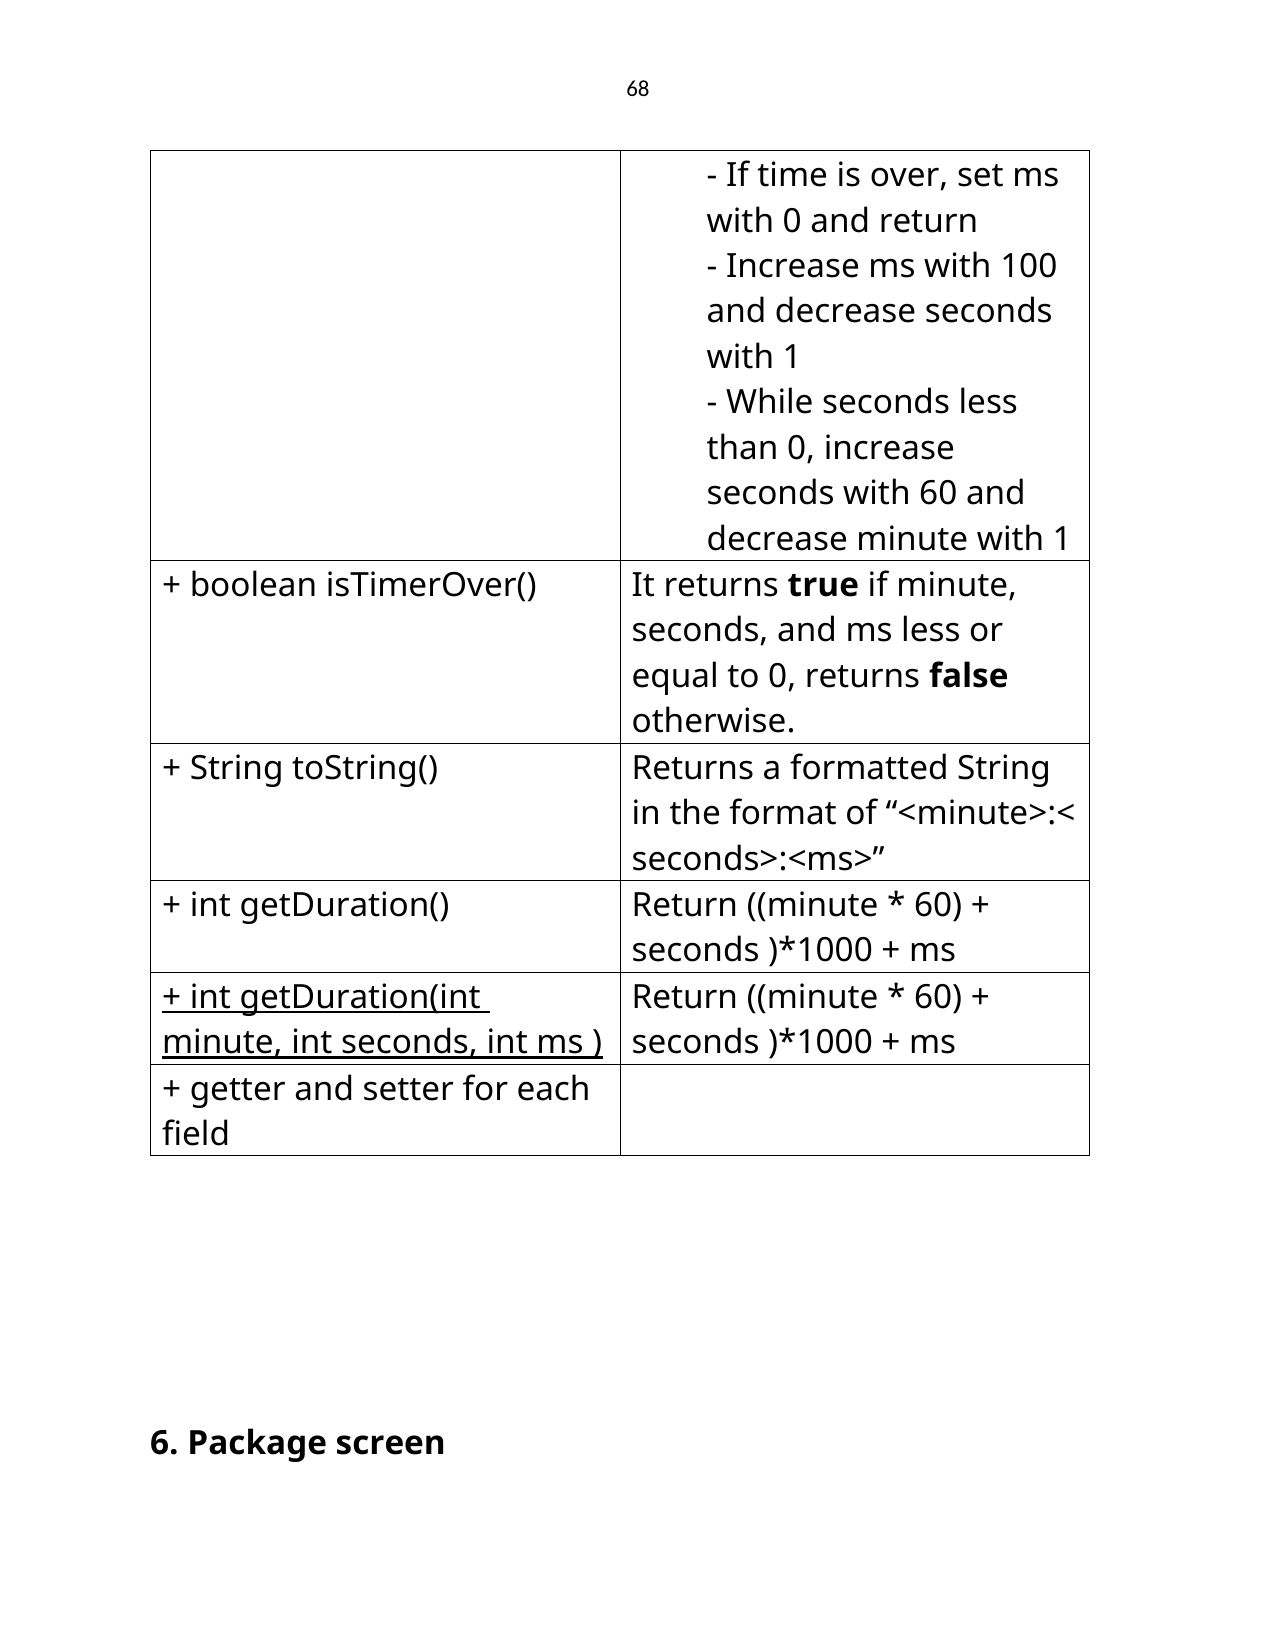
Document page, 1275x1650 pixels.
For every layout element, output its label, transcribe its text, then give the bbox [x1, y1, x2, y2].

table_cell Returns a formatted String in the format of “<minute>:< seconds>:<ms>” [621, 744, 1089, 880]
table_cell + getter and setter for each field [151, 1065, 620, 1155]
text 6. Package screen [150, 1419, 1125, 1464]
table_cell + int getDuration(int minute, int seconds, int ms ) [151, 973, 620, 1063]
table_cell It returns true if minute, seconds, and ms less or equal to 0, returns false otherwise. [621, 561, 1089, 742]
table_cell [151, 151, 620, 560]
table_cell Return ((minute * 60) + seconds )*1000 + ms [621, 973, 1089, 1063]
table_cell + boolean isTimerOver() [151, 561, 620, 742]
table_cell + String toString() [151, 744, 620, 880]
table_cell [621, 151, 1089, 560]
table_cell [621, 1065, 1089, 1155]
table_cell Return ((minute * 60) + seconds )*1000 + ms [621, 881, 1089, 972]
table_cell + int getDuration() [151, 881, 620, 972]
